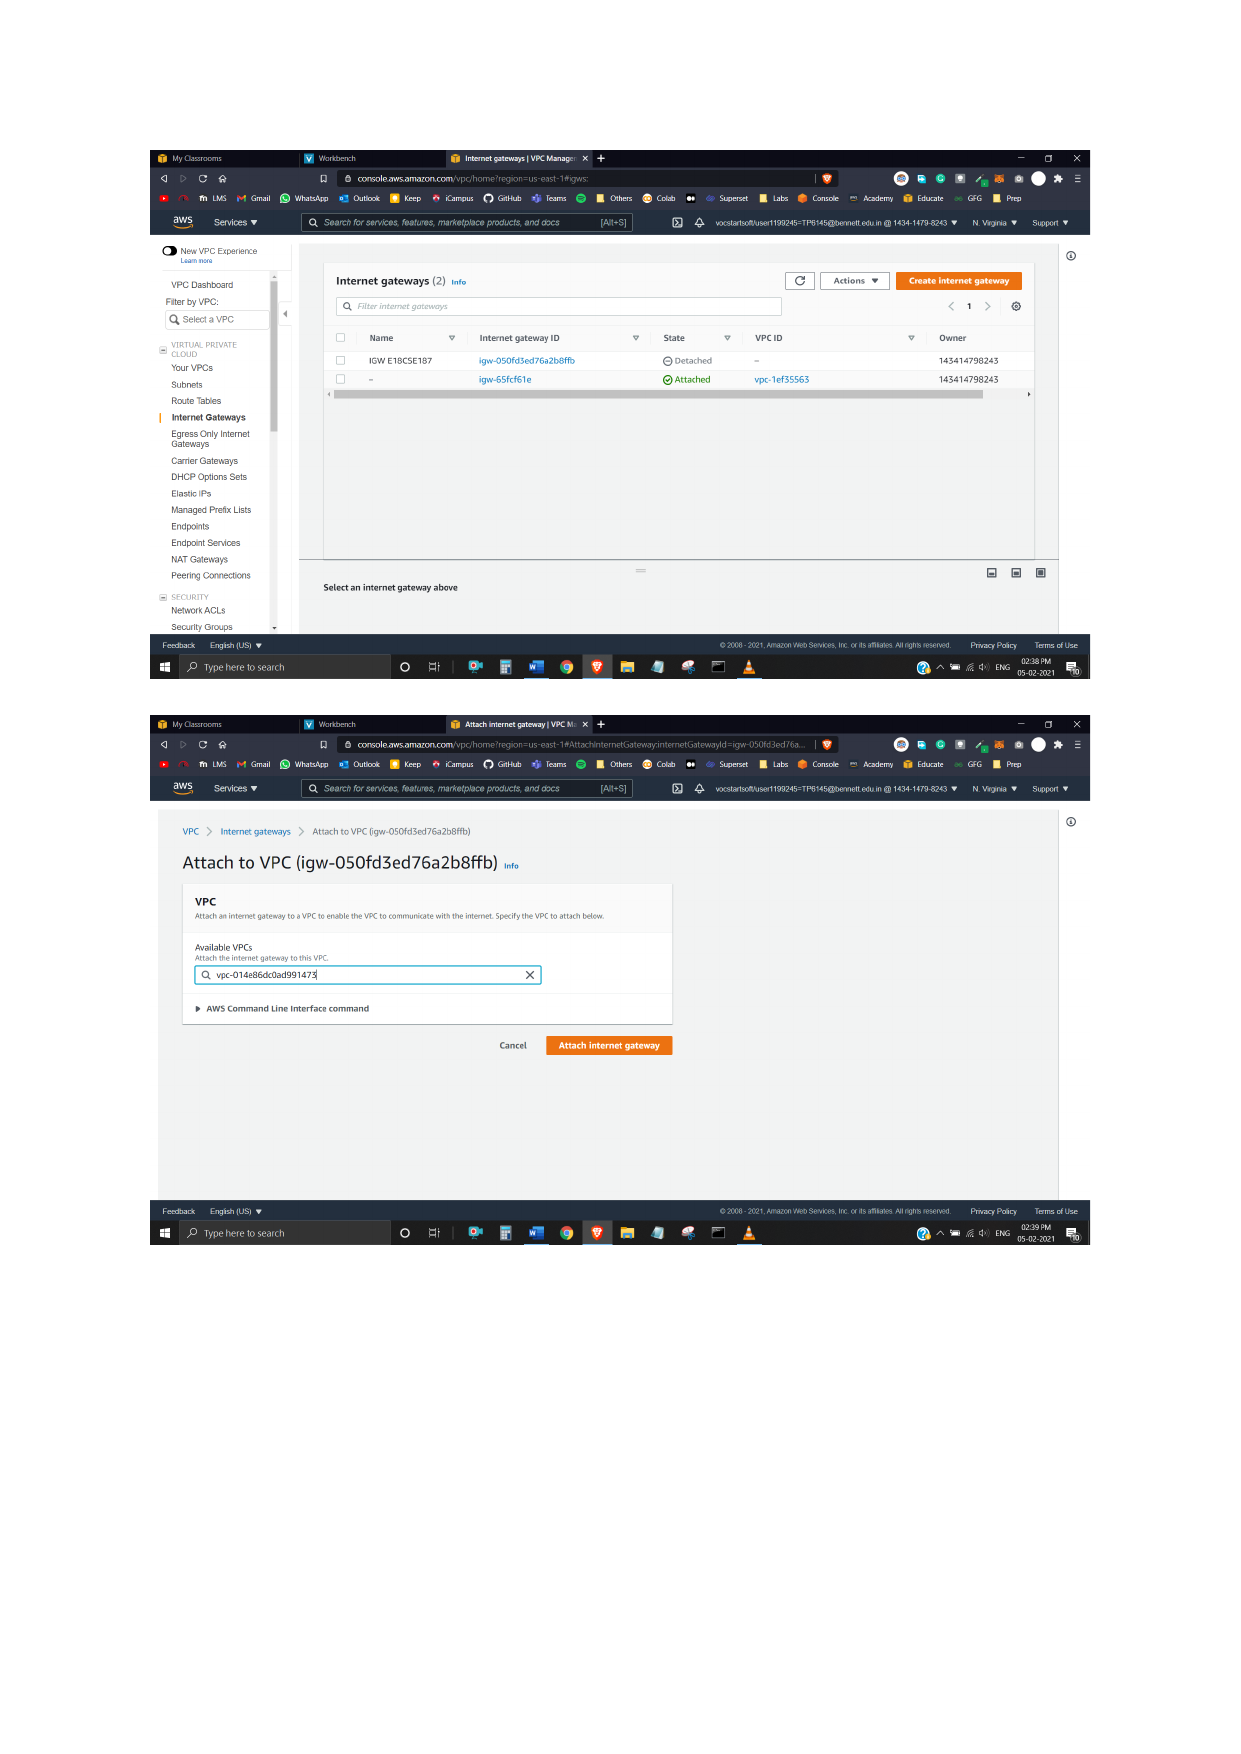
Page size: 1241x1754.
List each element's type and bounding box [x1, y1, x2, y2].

picture [150, 150, 1091, 679]
picture [150, 715, 1091, 1245]
